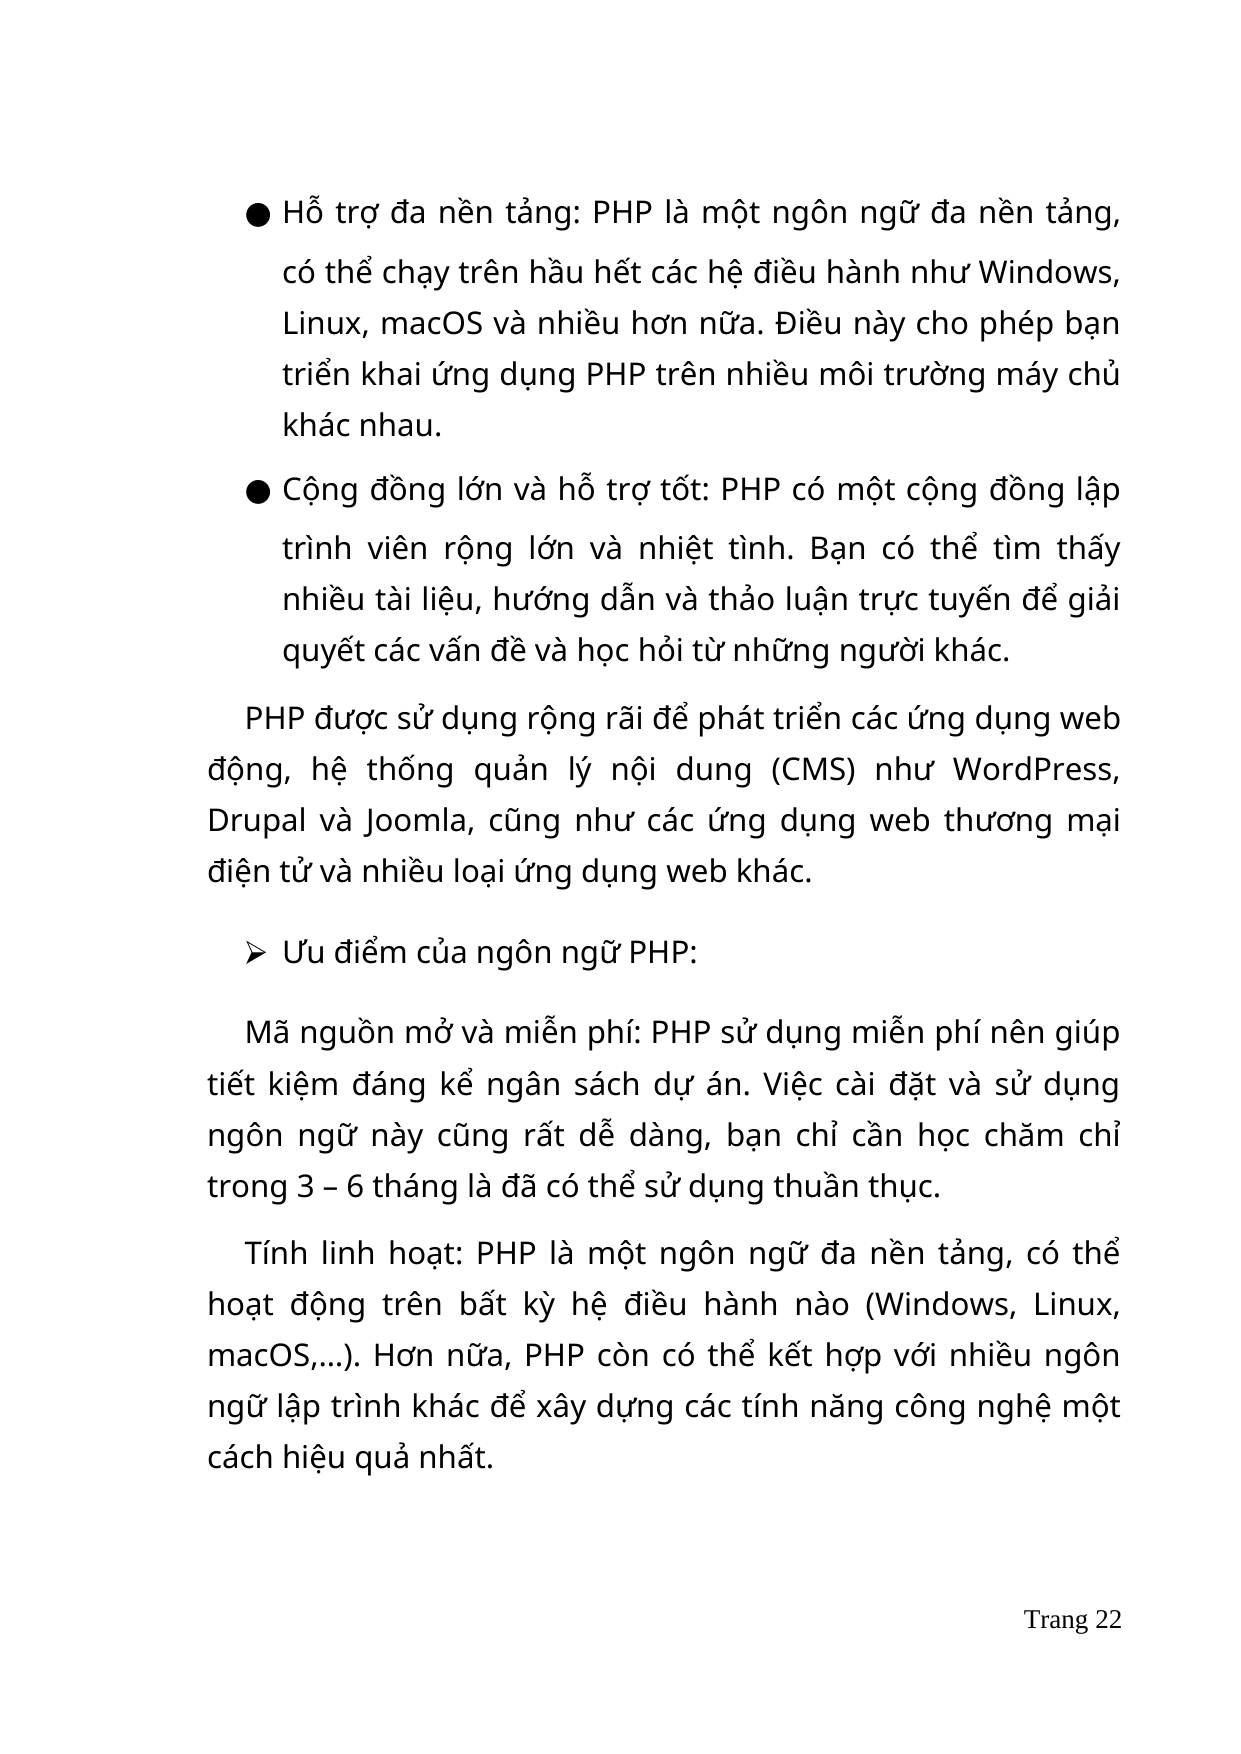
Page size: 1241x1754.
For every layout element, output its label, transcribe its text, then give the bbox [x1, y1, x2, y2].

text Tính linh hoạt: PHP là một ngôn ngữ đa nền tảng, có thể hoạt động trên bất kỳ hệ điều hành nào (Windows, Linux, macOS,…). Hơn nữa, PHP còn có thể kết hợp với nhiều ngôn ngữ lập trình khác để xây dựng các tính năng công nghệ một cách hiệu quả nhất. [207, 1231, 1122, 1478]
text Mã nguồn mở và miễn phí: PHP sử dụng miễn phí nên giúp tiết kiệm đáng kể ngân sách dự án. Việc cài đặt và sử dụng ngôn ngữ này cũng rất dễ dàng, bạn chỉ cần học chăm chỉ trong 3 – 6 tháng là đã có thể sử dụng thuần thục. [207, 1011, 1122, 1206]
text PHP được sử dụng rộng rãi để phát triển các ứng dụng web động, hệ thống quản lý nội dung (CMS) như WordPress, Drupal và Joomla, cũng như các ứng dụng web thương mại điện tử và nhiều loại ứng dụng web khác. [207, 696, 1122, 892]
list Cộng đồng lớn và hỗ trợ tốt: PHP có một cộng đồng lập trình viên rộng lớn và nhiệt tình. Bạn có thể tìm thấy nhiều tài liệu, hướng dẫn và thảo luận trực tuyến để giải quyết các vấn đề và học hỏi từ những người khác. [244, 454, 1122, 671]
list Hỗ trợ đa nền tảng: PHP là một ngôn ngữ đa nền tảng, có thể chạy trên hầu hết các hệ điều hành như Windows, Linux, macOS và nhiều hơn nữa. Điều này cho phép bạn triển khai ứng dụng PHP trên nhiều môi trường máy chủ khác nhau. [244, 177, 1122, 445]
list Ưu điểm của ngôn ngữ PHP: [244, 917, 1122, 981]
